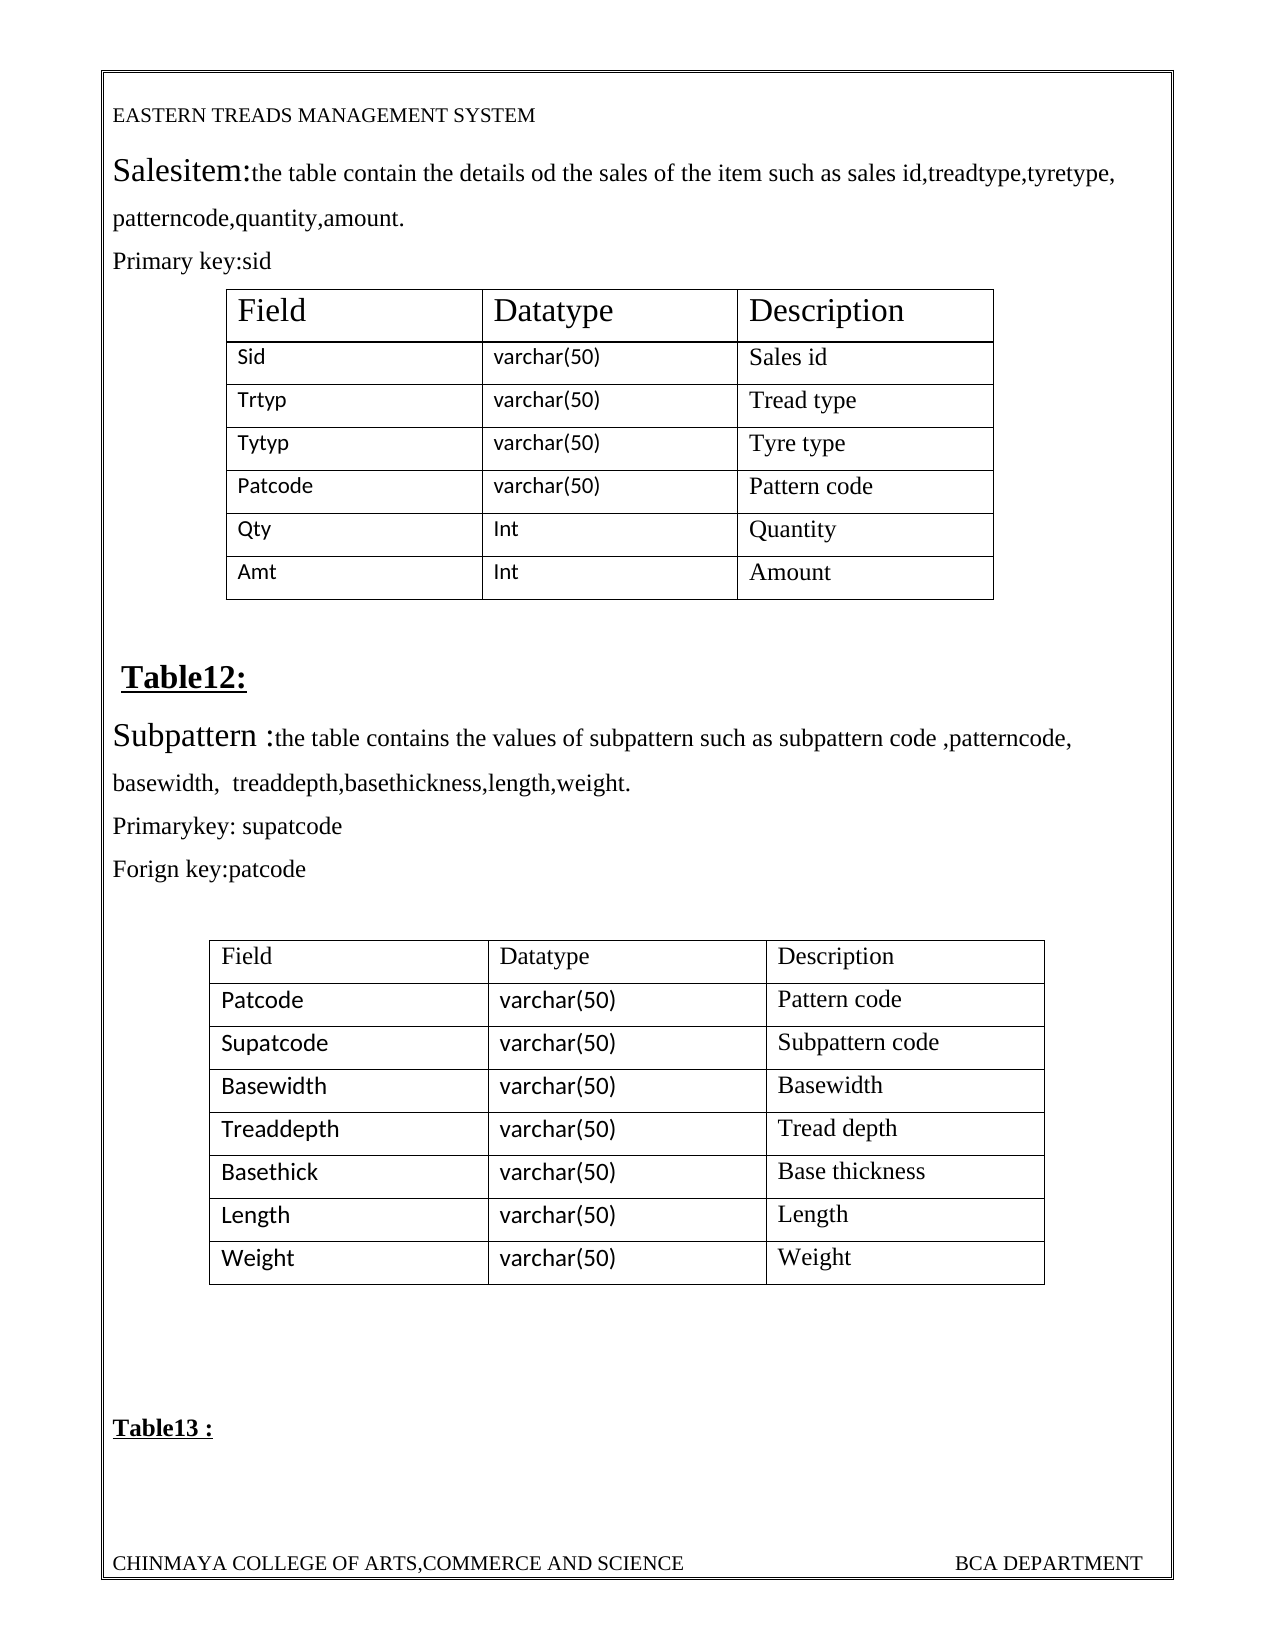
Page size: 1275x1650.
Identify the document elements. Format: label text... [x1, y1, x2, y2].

table_cell Tytyp [227, 428, 482, 470]
table_cell Basethick [210, 1156, 488, 1198]
table_cell varchar(50) [483, 471, 737, 513]
table_header Datatype [483, 290, 737, 341]
table_cell Patcode [210, 984, 488, 1026]
table_cell varchar(50) [489, 1113, 766, 1155]
table_header Description [738, 290, 993, 341]
table_cell Pattern code [738, 471, 993, 513]
table_cell varchar(50) [489, 984, 766, 1026]
text Salesitem:the table contain the details od the sales of the item such as sales id,treadtype,tyretype, patterncode,quantity,amount. [112, 150, 1162, 231]
table_cell Subpattern code [767, 1027, 1044, 1069]
text Table13 : [112, 1413, 1162, 1442]
text Forign key:patcode [112, 854, 1162, 883]
table_cell Treaddepth [210, 1113, 488, 1155]
table_header Description [767, 941, 1044, 983]
table_cell Qty [227, 514, 482, 556]
table_cell Base thickness [767, 1156, 1044, 1198]
table_cell varchar(50) [483, 343, 737, 384]
table_cell Tread depth [767, 1113, 1044, 1155]
table_cell Supatcode [210, 1027, 488, 1069]
table_cell Basewidth [210, 1070, 488, 1112]
table_cell varchar(50) [489, 1070, 766, 1112]
table_cell Int [483, 514, 737, 556]
text Subpattern :the table contains the values of subpattern such as subpattern code ,patterncode, basewidth, treaddepth,basethickness,length,weight. [112, 715, 1162, 796]
table_cell Sid [227, 343, 482, 384]
table_cell Patcode [227, 471, 482, 513]
table_cell Int [483, 557, 737, 599]
table_cell Trtyp [227, 385, 482, 427]
table_header Field [210, 941, 488, 983]
table_cell varchar(50) [489, 1199, 766, 1241]
table_cell Sales id [738, 343, 993, 384]
table_cell Weight [767, 1242, 1044, 1283]
table_cell Length [210, 1199, 488, 1241]
table_cell Basewidth [767, 1070, 1044, 1112]
table_cell Tread type [738, 385, 993, 427]
table_cell Quantity [738, 514, 993, 556]
table_cell Amt [227, 557, 482, 599]
table_cell Length [767, 1199, 1044, 1241]
table_cell Amount [738, 557, 993, 599]
table_cell Weight [210, 1242, 488, 1283]
table_cell varchar(50) [489, 1156, 766, 1198]
table_cell varchar(50) [483, 385, 737, 427]
text Primary key:sid [112, 246, 1162, 274]
table_cell Tyre type [738, 428, 993, 470]
table_header Field [227, 290, 482, 341]
table_cell varchar(50) [483, 428, 737, 470]
table_cell varchar(50) [489, 1242, 766, 1283]
table_header Datatype [489, 941, 766, 983]
text Primarykey: supatcode [112, 811, 1162, 839]
table_cell Pattern code [767, 984, 1044, 1026]
text Table12: [112, 657, 1162, 696]
table_cell varchar(50) [489, 1027, 766, 1069]
